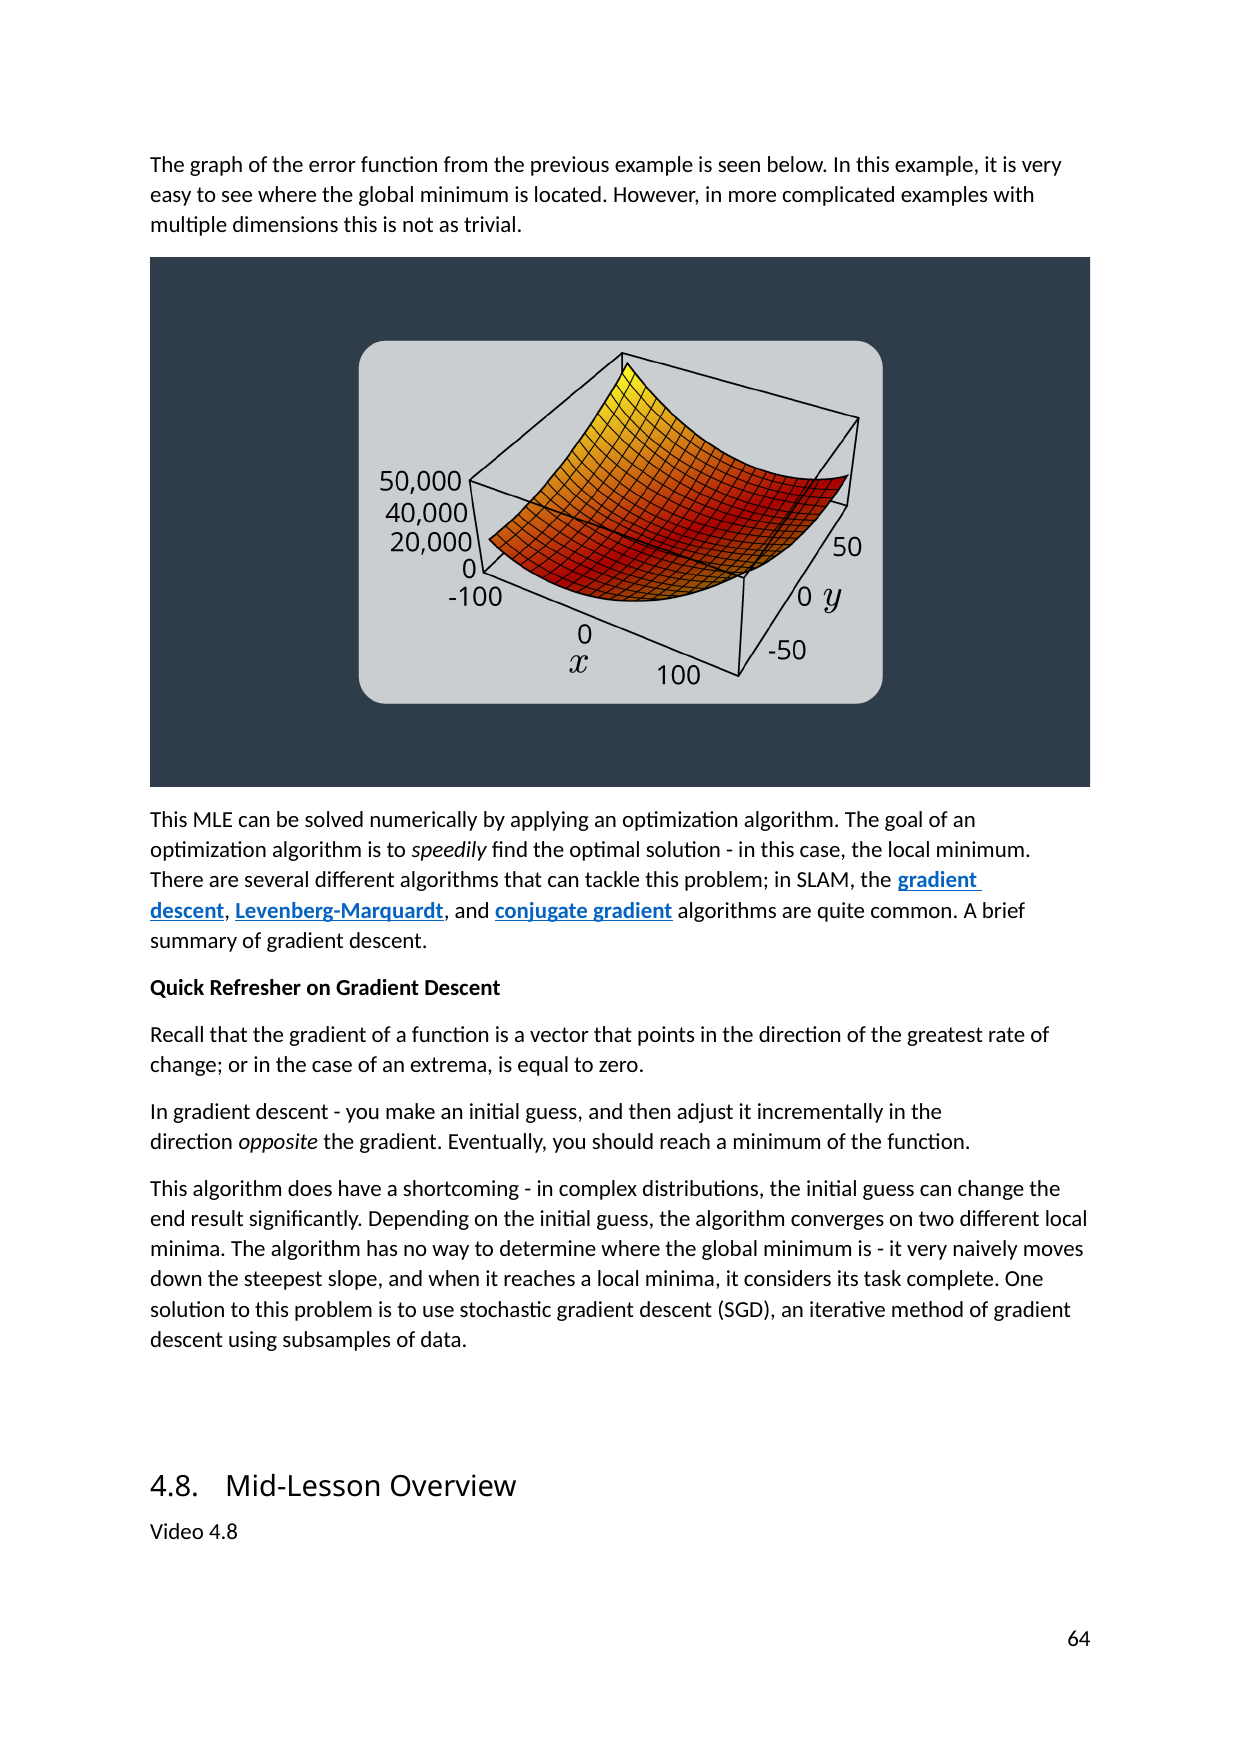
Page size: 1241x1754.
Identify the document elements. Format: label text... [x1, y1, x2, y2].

text This MLE can be solved numerically by applying an optimization algorithm. The goal of an optimization algorithm is to speedily find the optimal solution - in this case, the local minimum. There are several different algorithms that can tackle this problem; in SLAM, the gradient descent, Levenberg-Marquardt, and conjugate gradient algorithms are quite common. A brief summary of gradient descent. [150, 805, 1090, 954]
text Recall that the gradient of a function is a vector that points in the direction of the greatest rate of change; or in the case of an extrema, is equal to zero. [150, 1020, 1090, 1078]
text In gradient descent - you make an initial guess, and then adjust it incrementally in the direction opposite the gradient. Eventually, you should reach a minimum of the function. [150, 1097, 1090, 1155]
subtitle Mid-Lesson Overview [150, 1466, 1090, 1505]
picture [150, 257, 1091, 787]
text This algorithm does have a shortcoming - in complex distributions, the initial guess can change the end result significantly. Depending on the initial guess, the algorithm converges on two different local minima. The algorithm has no way to determine where the global minimum is - it very naively moves down the steepest slope, and when it reaches a local minima, it considers its task complete. One solution to this problem is to use stochastic gradient descent (SGD), an iterative method of gradient descent using subsamples of data. [150, 1174, 1090, 1353]
text Video 4.8 [150, 1517, 1090, 1545]
text Quick Refresher on Gradient Descent [150, 973, 1090, 1001]
text The graph of the error function from the previous example is seen below. In this example, it is very easy to see where the global minimum is located. However, in more complicated examples with multiple dimensions this is not as trivial. [150, 150, 1090, 238]
